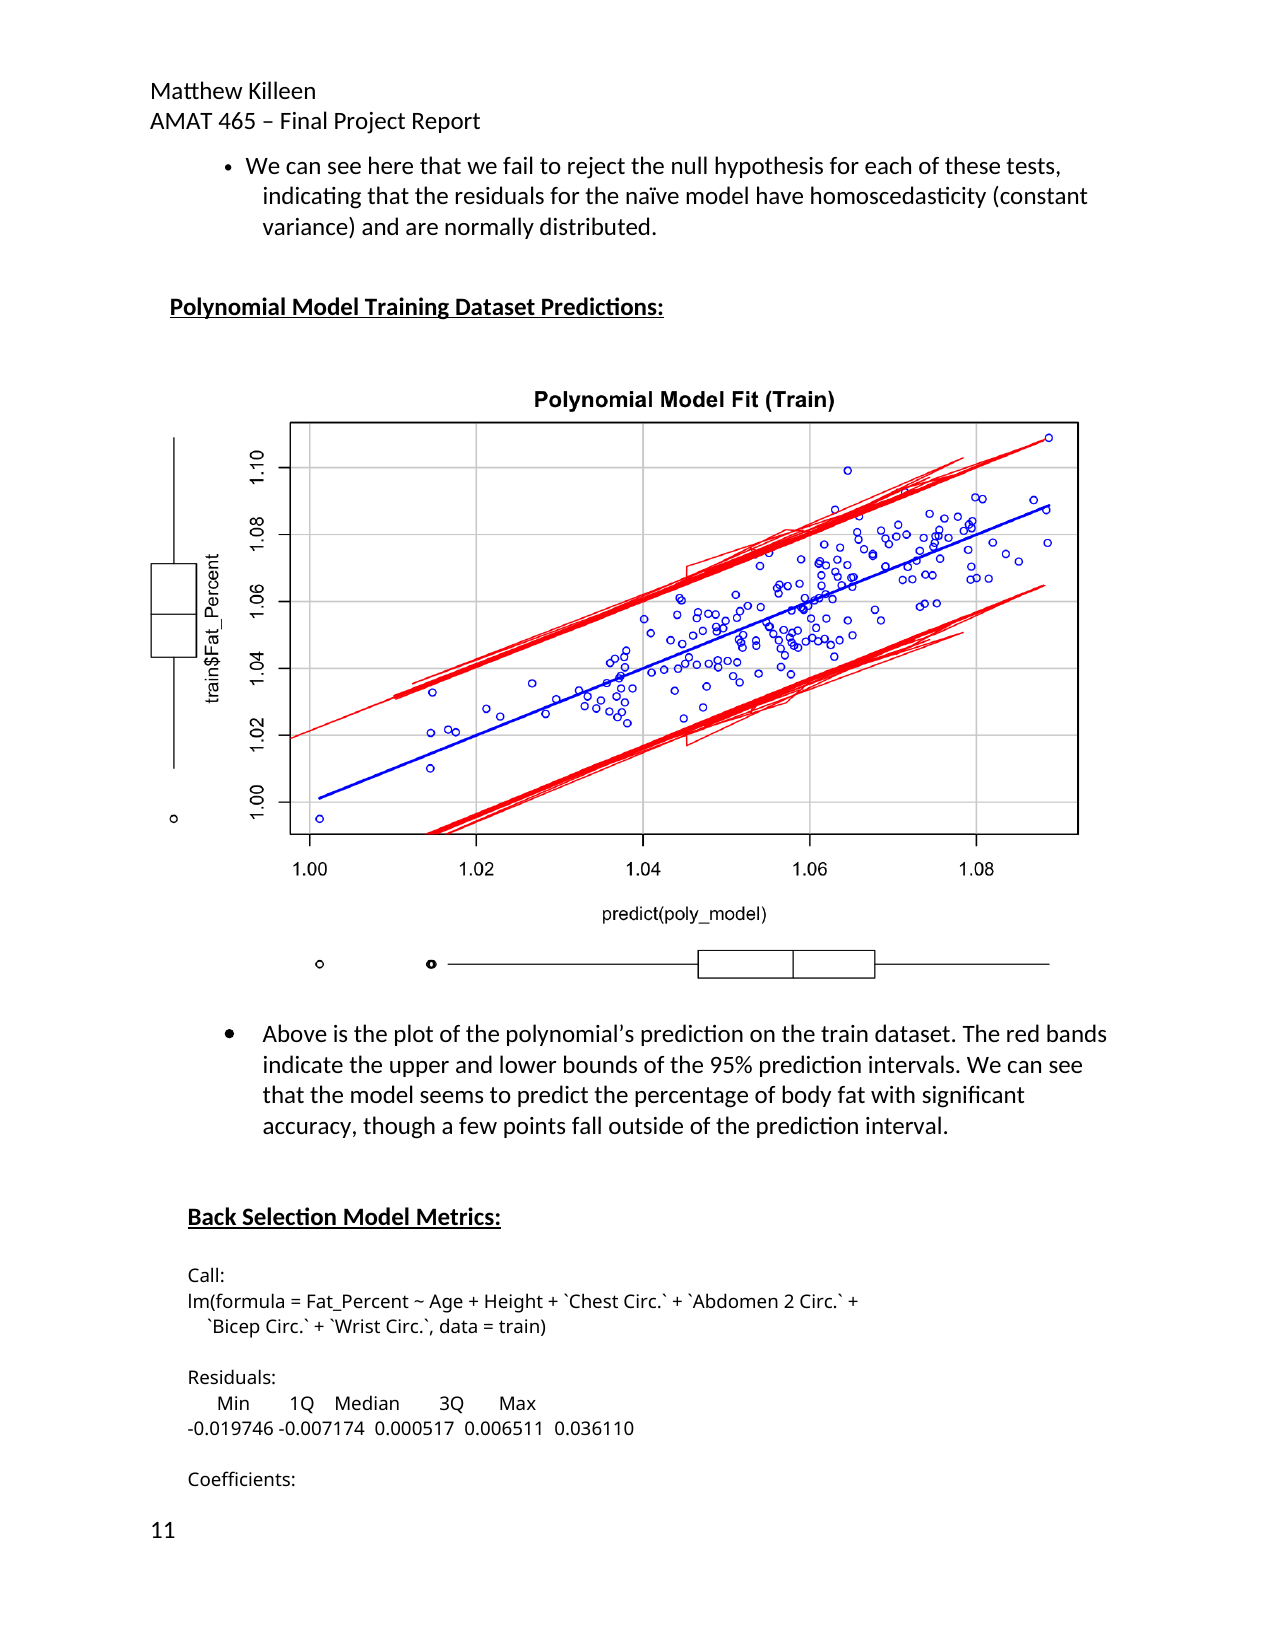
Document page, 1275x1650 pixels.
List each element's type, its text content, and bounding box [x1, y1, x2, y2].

text Residuals: [187, 1364, 1125, 1390]
text -0.019746 -0.007174 0.000517 0.006511 0.036110 [187, 1416, 1125, 1441]
text Coefficients: [187, 1467, 1125, 1492]
picture [150, 376, 1125, 979]
text Polynomial Model Training Dataset Predictions: [150, 291, 1125, 321]
text Back Selection Model Metrics: [150, 1201, 1125, 1232]
text lm(formula = Fat_Percent ~ Age + Height + `Chest Circ.` + `Abdomen 2 Circ.` + [187, 1288, 1125, 1313]
text Call: [187, 1262, 1125, 1288]
text `Bicep Circ.` + `Wrist Circ.`, data = train) [187, 1313, 1125, 1339]
list Above is the plot of the polynomial’s prediction on the train dataset. The red bands indicate the upper and lower bounds of the 95% prediction intervals. We can see that the model seems to predict the percentage of body fat with significant accuracy, though a few points fall outside of the prediction interval. [225, 1018, 1125, 1140]
list We can see here that we fail to reject the null hypothesis for each of these tests, indicating that the residuals for the naïve model have homoscedasticity (constant variance) and are normally distributed. [225, 150, 1125, 242]
text Min 1Q Median 3Q Max [187, 1390, 1125, 1416]
